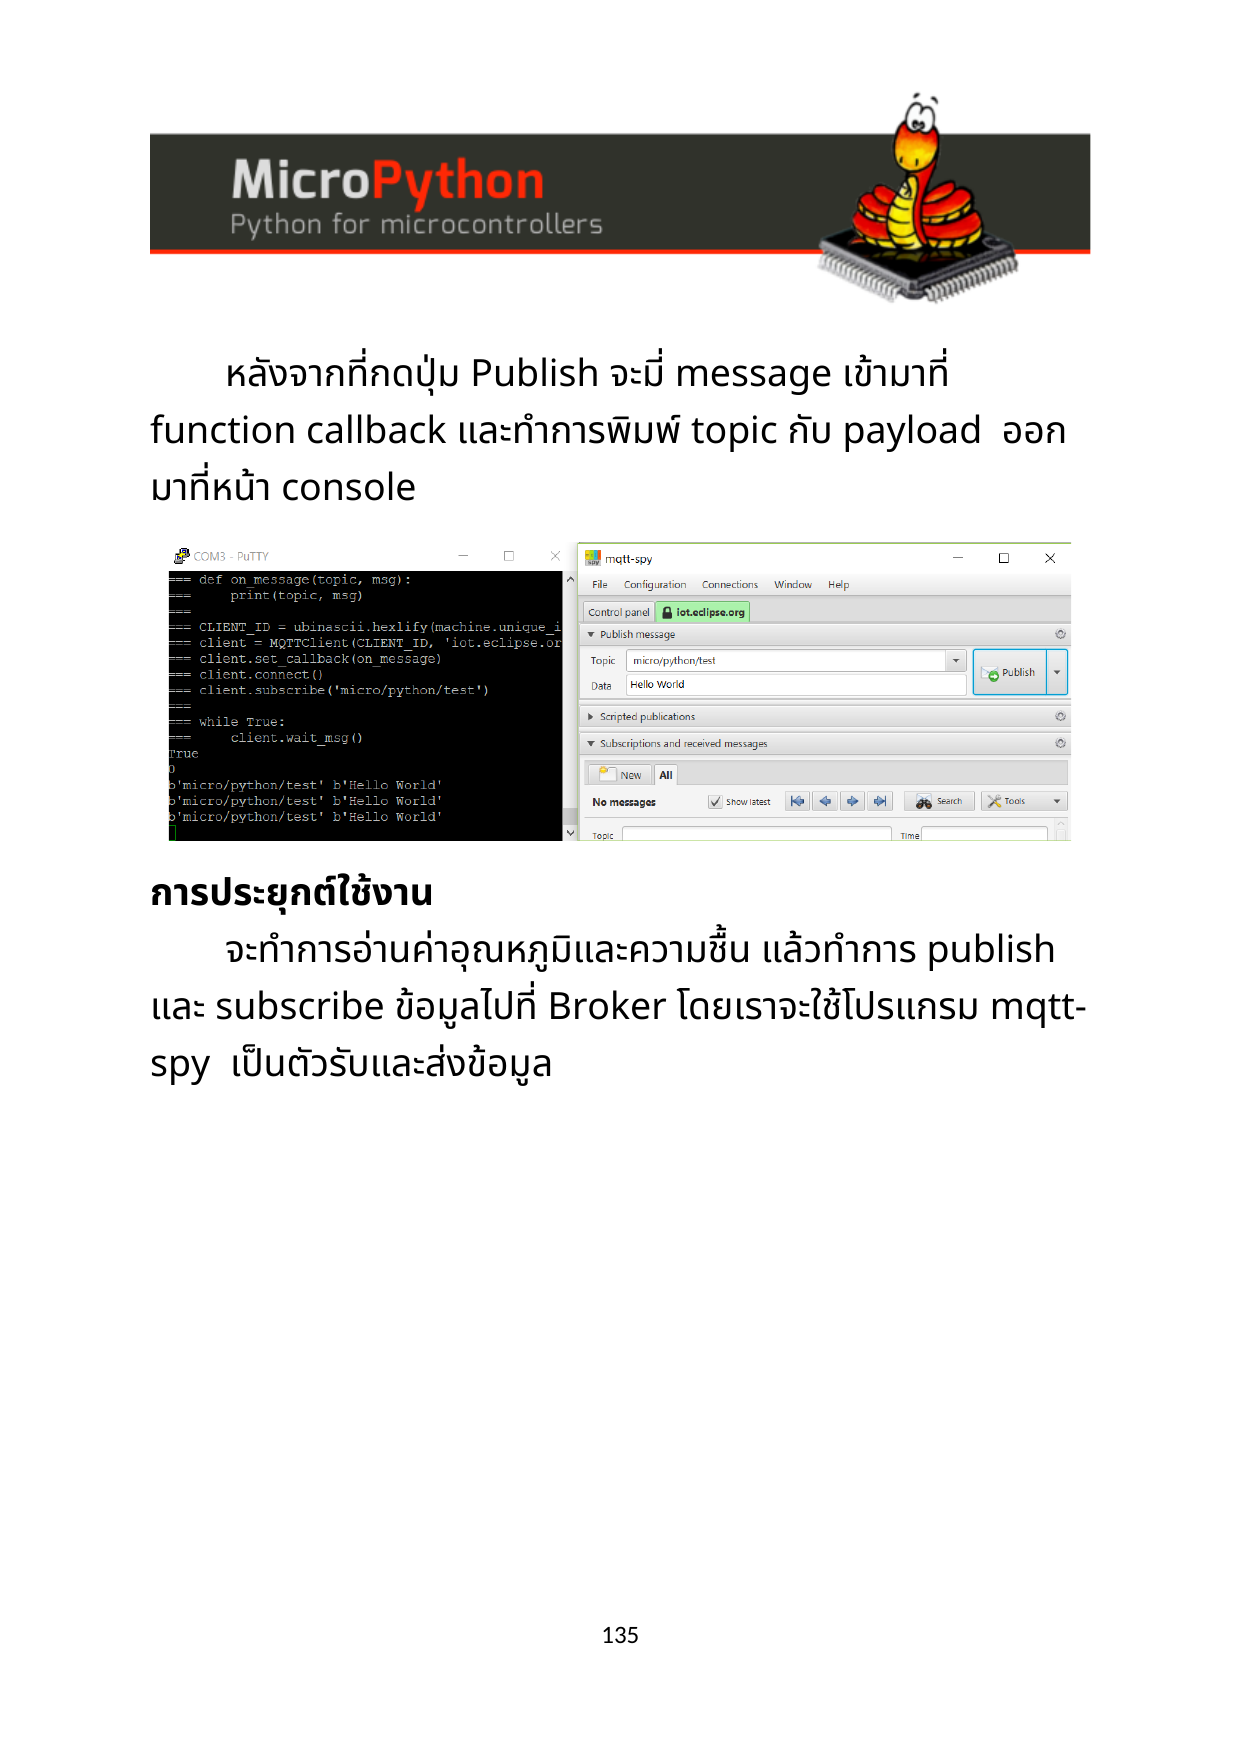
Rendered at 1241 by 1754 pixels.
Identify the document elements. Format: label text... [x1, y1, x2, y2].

text หลังจากที่กดปุ่ม Publish จะมี่ message เข้ามาที่ function callback และทำการพิมพ์ topic กับ payload ออกมาที่หน้า console [150, 347, 1090, 517]
text การประยุกต์ใช้งาน [150, 866, 1090, 922]
picture [150, 73, 1091, 322]
text จะทำการอ่านค่าอุณหภูมิและความชื้น แล้วทำการ publish และ subscribe ข้อมูลไปที่ Broker โดยเราจะใช้โปรแกรม mqtt-spy เป็นตัวรับและส่งข้อมูล [150, 922, 1090, 1093]
picture [168, 542, 1072, 841]
